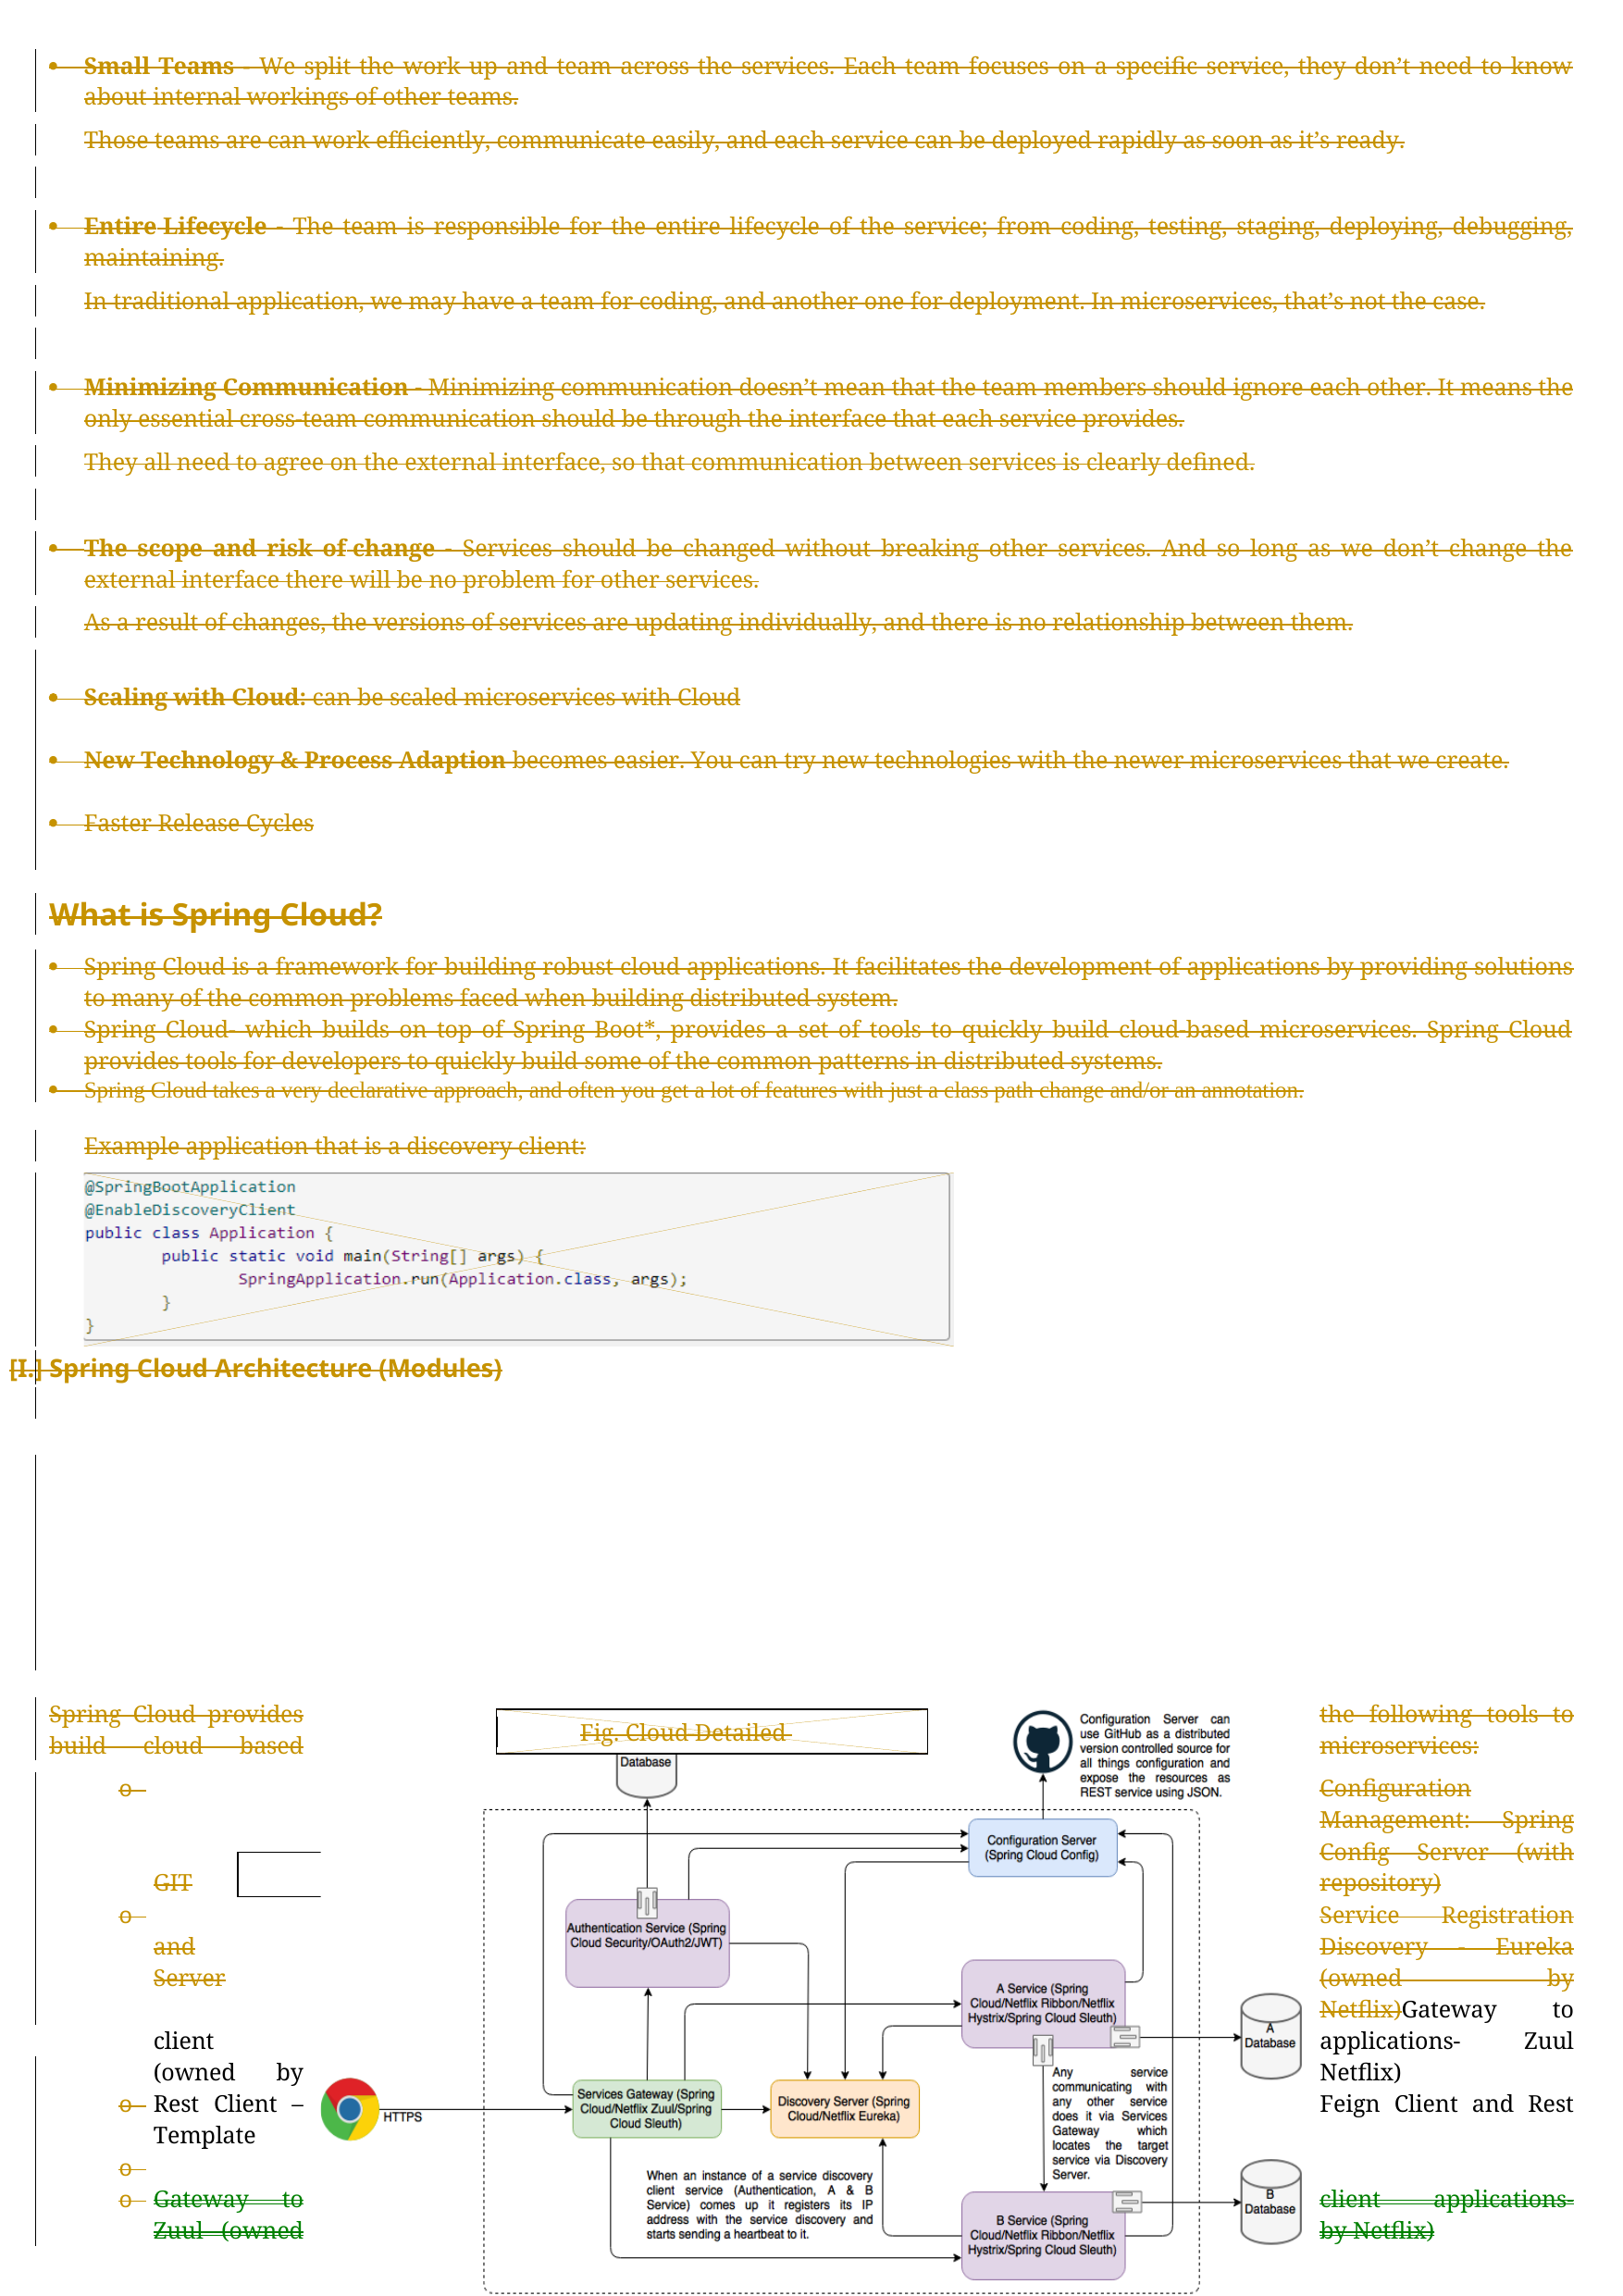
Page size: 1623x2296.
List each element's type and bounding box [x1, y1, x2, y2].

picture [89, 1173, 949, 1259]
picture [89, 1260, 948, 1347]
picture [83, 1173, 514, 1346]
picture [525, 1173, 954, 1346]
picture [320, 1704, 1303, 2296]
